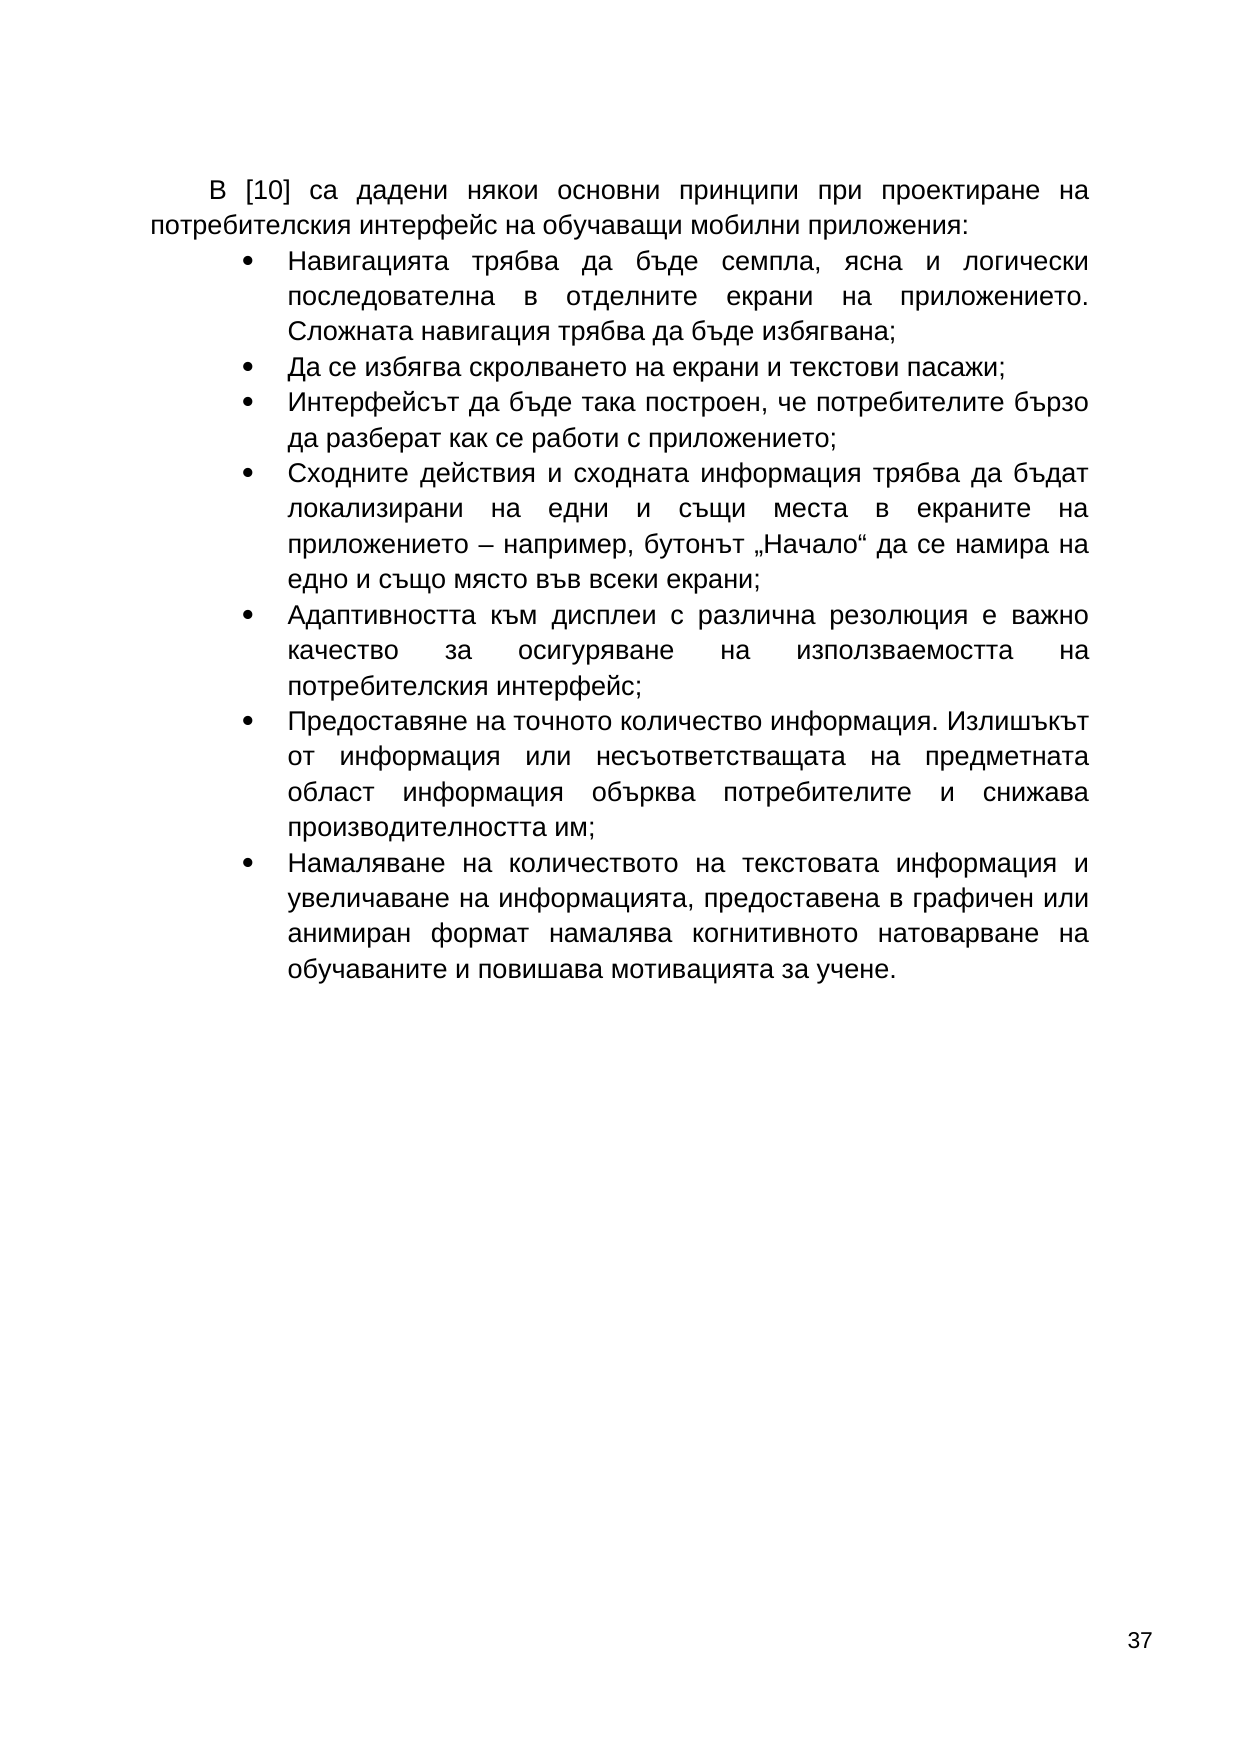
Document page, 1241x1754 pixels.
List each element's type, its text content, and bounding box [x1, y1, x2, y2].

list Адаптивността към дисплеи с различна резолюция е важно качество за осигуряване на използваемостта на потребителския интерфейс; [243, 596, 1090, 702]
list Навигацията трябва да бъде семпла, ясна и логически последователна в отделните екрани на приложението. Сложната навигация трябва да бъде избягвана; [243, 242, 1090, 348]
list Интерфейсът да бъде така построен, че потребителите бързо да разберат как се работи с приложението; [243, 383, 1090, 454]
list Да се избягва скролването на екрани и текстови пасажи; [243, 348, 1090, 383]
list Предоставяне на точното количество информация. Излишъкът от информация или несъответстващата на предметната област информация обърква потребителите и снижава производителността им; [243, 702, 1090, 844]
text В са дадени някои основни принципи при проектиране на потребителския интерфейс на обучаващи мобилни приложения: [150, 171, 1090, 242]
list Намаляване на количеството на текстовата информация и увеличаване на информацията, предоставена в графичен или анимиран формат намалява когнитивното натоварване на обучаваните и повишава мотивацията за учене. [243, 844, 1090, 985]
list Сходните действия и сходната информация трябва да бъдат локализирани на едни и същи места в екраните на приложението – например, бутонът „Начало“ да се намира на едно и също място във всеки екрани; [243, 454, 1090, 596]
